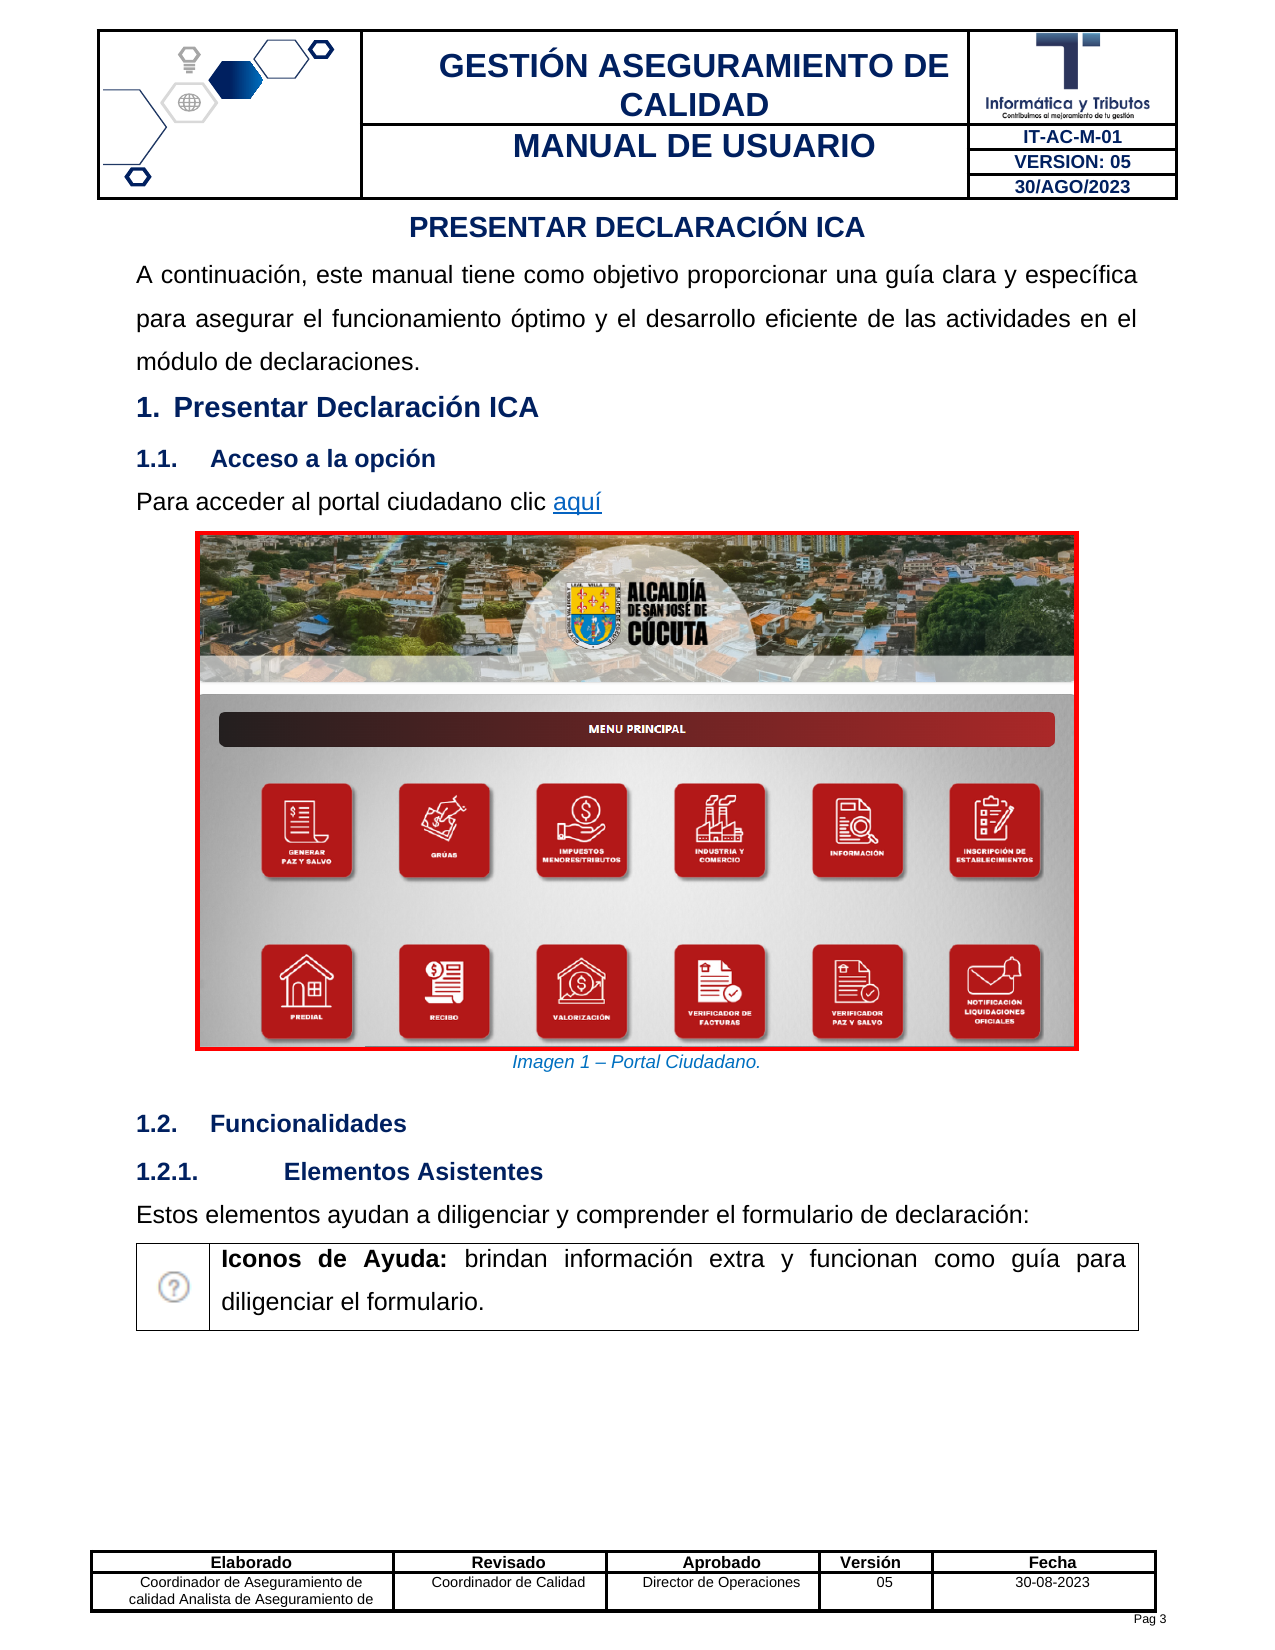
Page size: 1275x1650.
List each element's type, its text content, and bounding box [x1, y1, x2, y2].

text Para acceder al portal ciudadano clic aquí [136, 487, 1139, 516]
subtitle Acceso a la opción [136, 444, 1139, 473]
picture [151, 1268, 198, 1305]
picture [985, 32, 1150, 120]
subtitle Funcionalidades [136, 1109, 1139, 1138]
subtitle Elementos Asistentes [136, 1157, 1139, 1185]
table_header [137, 1244, 209, 1330]
text Estos elementos ayudan a diligenciar y comprender el formulario de declaración: [136, 1200, 1139, 1228]
text A continuación, este manual tiene como objetivo proporcionar una guía clara y específica para asegurar el funcionamiento óptimo y el desarrollo eficiente de las actividades en el módulo de declaraciones. [136, 260, 1139, 375]
picture [200, 535, 1074, 1047]
text Imagen 1 – Portal Ciudadano. [136, 1051, 1139, 1073]
subtitle PRESENTAR DECLARACIÓN ICA [136, 210, 1139, 244]
list Presentar Declaración ICA [136, 390, 1139, 423]
table_header Iconos de Ayuda: brindan información extra y funcionan como guía para diligenciar el formulario. [210, 1244, 1138, 1330]
